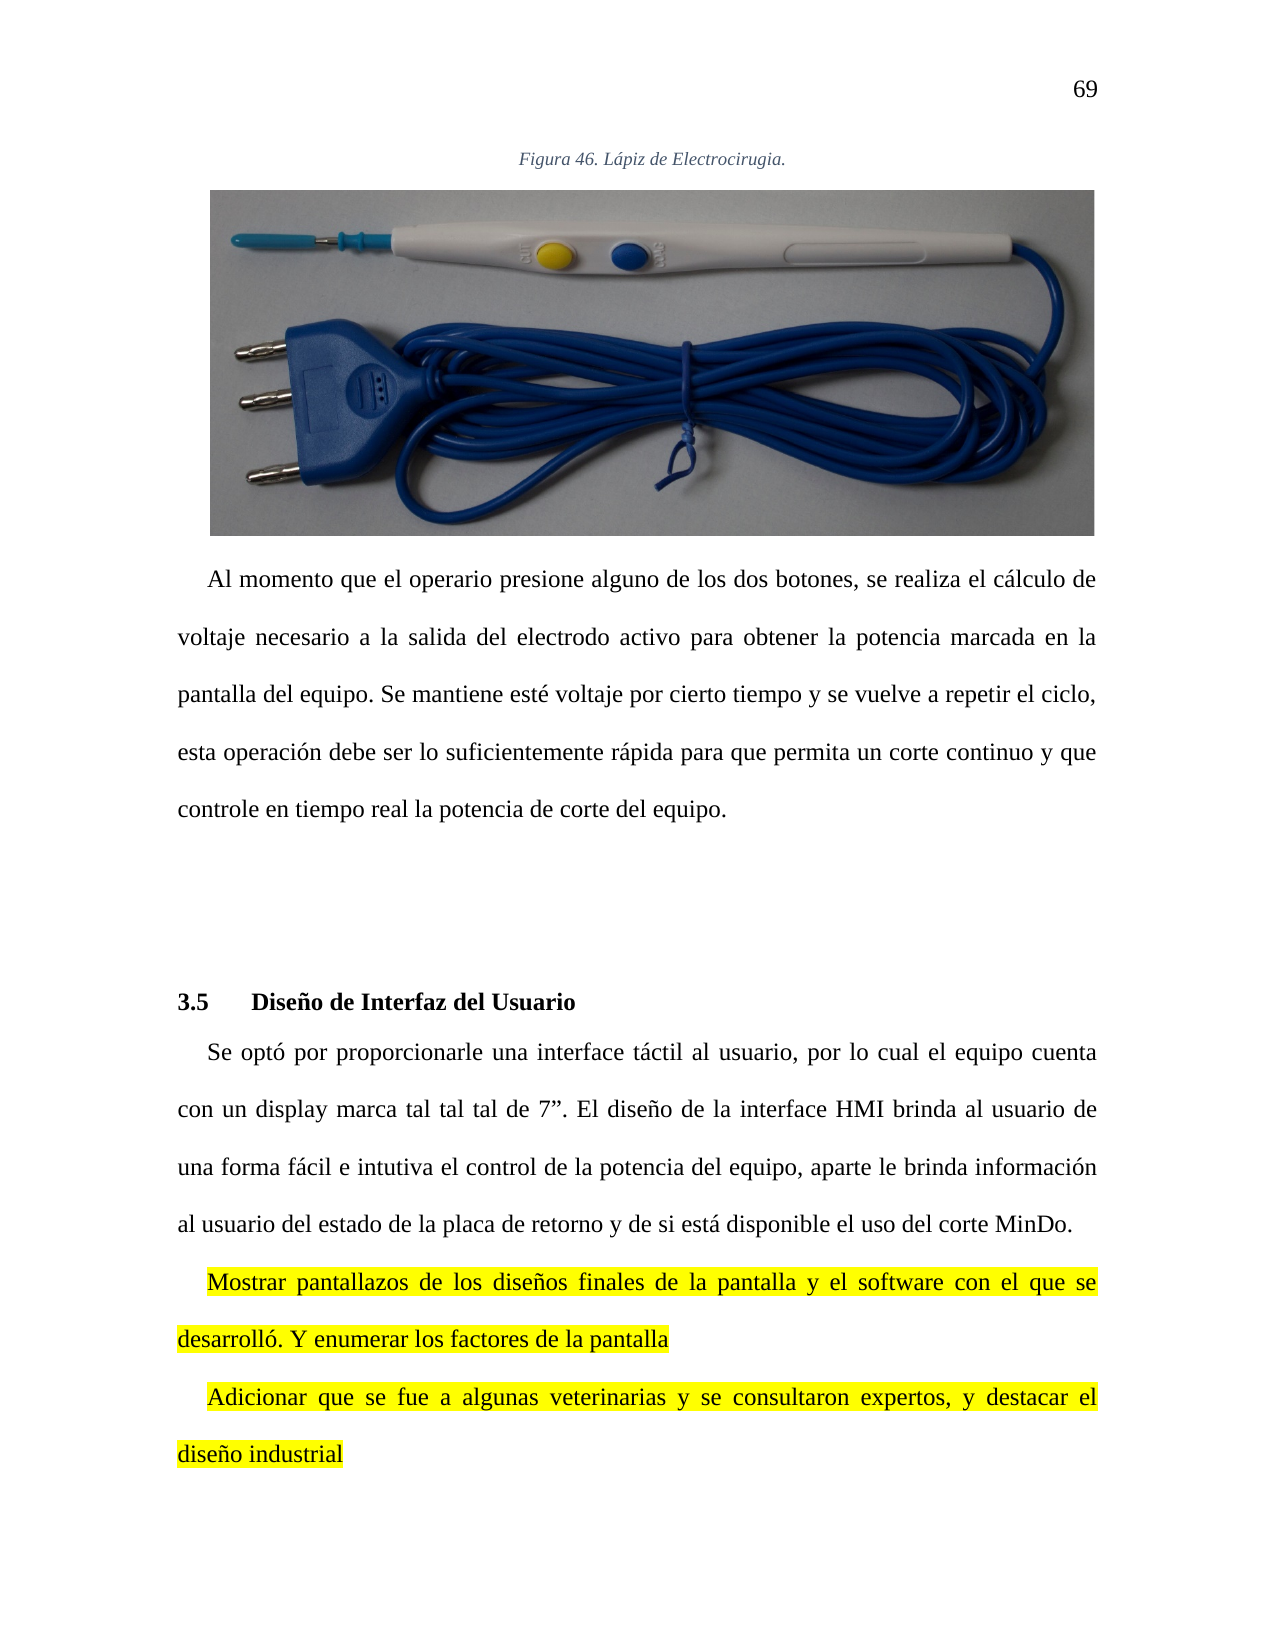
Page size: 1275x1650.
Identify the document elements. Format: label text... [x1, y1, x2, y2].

text Figura 46. Lápiz de Electrocirugia. [177, 148, 1098, 169]
text Mostrar pantallazos de los diseños finales de la pantalla y el software con el que se desarrolló. Y enumerar los factores de la pantalla [177, 1267, 1098, 1353]
text Se optó por proporcionarle una interface táctil al usuario, por lo cual el equipo cuenta con un display marca tal tal tal de 7”. El diseño de la interface HMI brinda al usuario de una forma fácil e intutiva el control de la potencia del equipo, aparte le brinda información al usuario del estado de la placa de retorno y de si está disponible el uso del corte MinDo. [177, 1037, 1098, 1238]
picture [210, 190, 1095, 536]
text Al momento que el operario presione alguno de los dos botones, se realiza el cálculo de voltaje necesario a la salida del electrodo activo para obtener la potencia marcada en la pantalla del equipo. Se mantiene esté voltaje por cierto tiempo y se vuelve a repetir el ciclo, esta operación debe ser lo suficientemente rápida para que permita un corte continuo y que controle en tiempo real la potencia de corte del equipo. [177, 564, 1098, 823]
subtitle Diseño de Interfaz del Usuario [177, 987, 1098, 1016]
text Adicionar que se fue a algunas veterinarias y se consultaron expertos, y destacar el diseño industrial [177, 1382, 1098, 1468]
